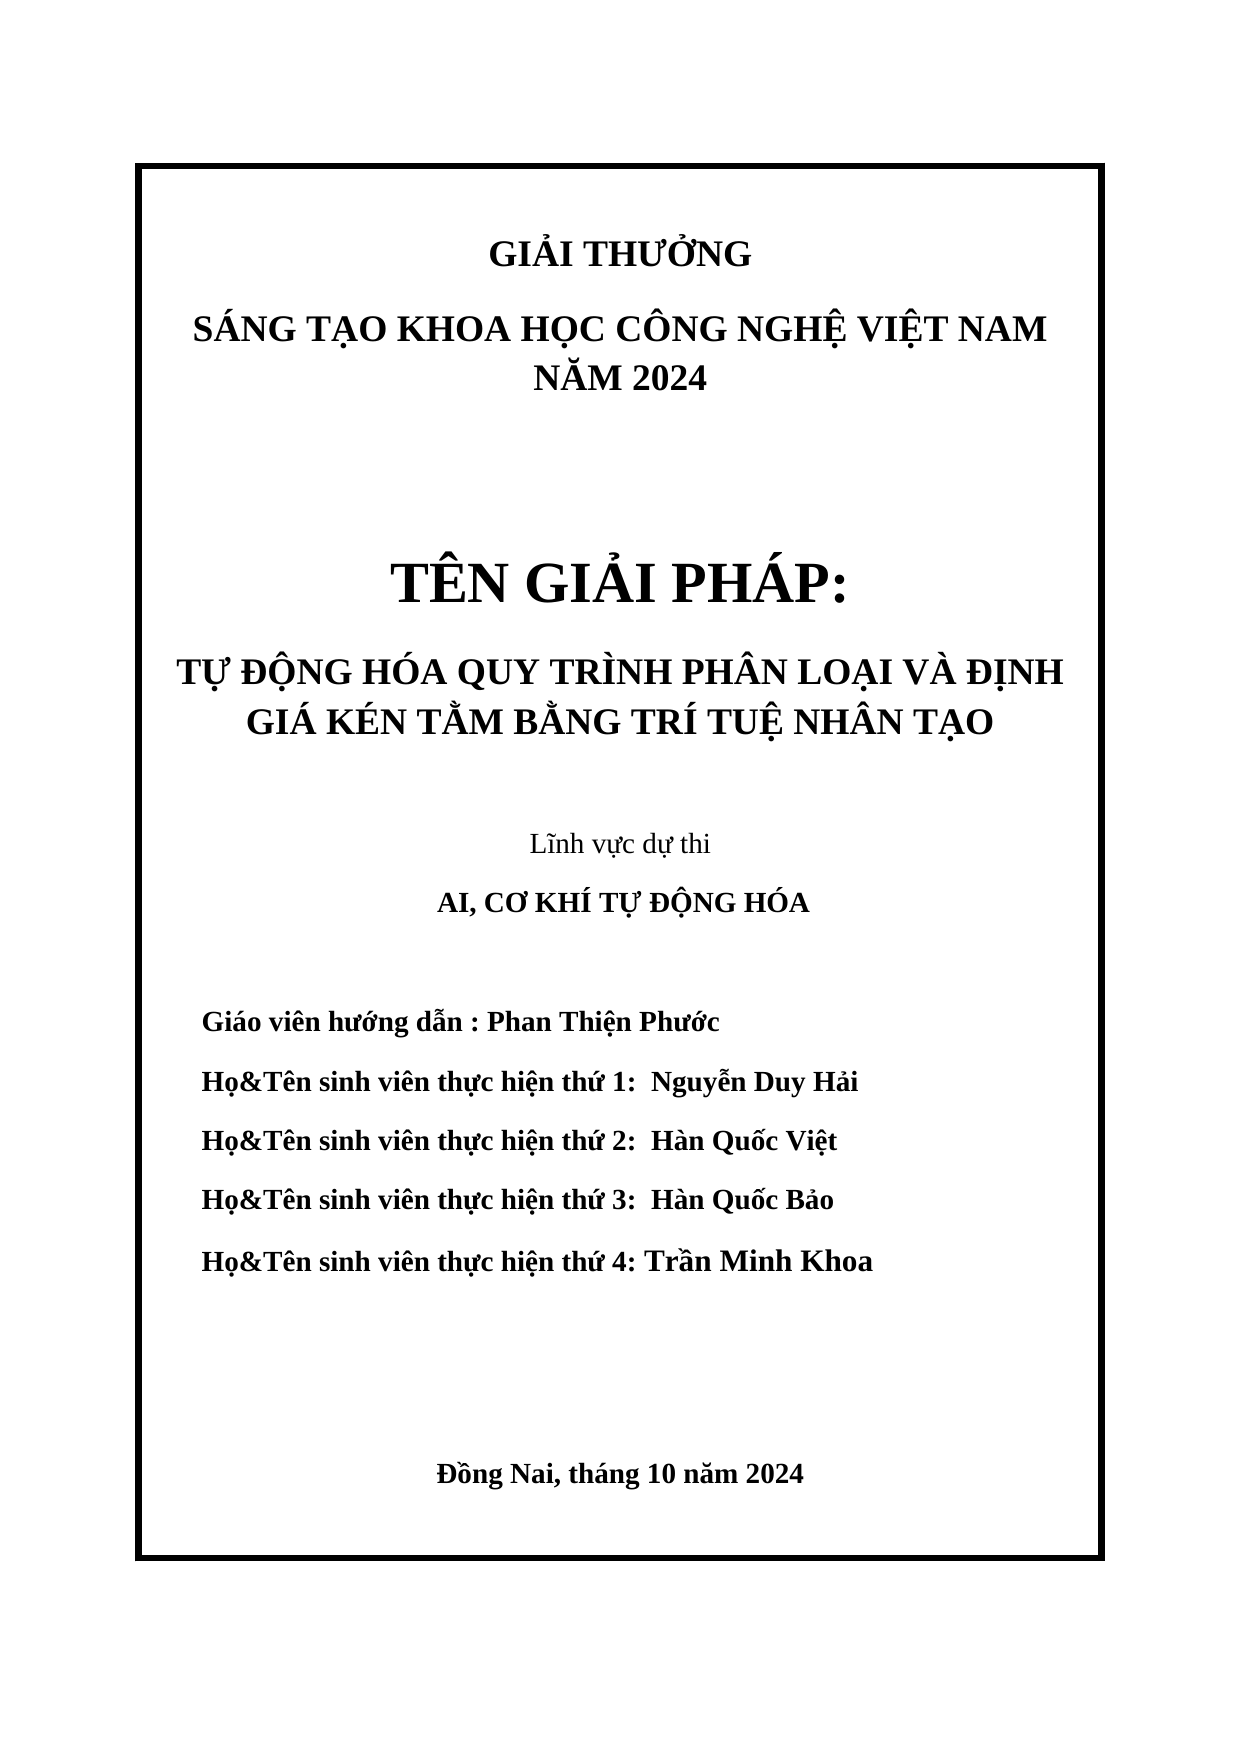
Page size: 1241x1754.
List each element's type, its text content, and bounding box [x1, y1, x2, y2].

text Họ&Tên sinh viên thực hiện thứ 2: Hàn Quốc Việt [142, 1115, 1098, 1157]
text TỰ ĐỘNG HÓA QUY TRÌNH PHÂN LOẠI VÀ ĐỊNH GIÁ KÉN TẰM BẰNG TRÍ TUỆ NHÂN TẠO [142, 641, 1098, 742]
text Họ&Tên sinh viên thực hiện thứ 1: Nguyễn Duy Hải [142, 1055, 1098, 1097]
text AI, CƠ KHÍ TỰ ĐỘNG HÓA [142, 877, 1098, 919]
text Giáo viên hướng dẫn : Phan Thiện Phước [142, 996, 1098, 1038]
text GIẢI THƯỞNG [142, 223, 1098, 275]
text SÁNG TẠO KHOA HỌC CÔNG NGHỆ VIỆT NAM NĂM 2024 [142, 298, 1098, 399]
text TÊN GIẢI PHÁP: [142, 539, 1098, 615]
text Họ&Tên sinh viên thực hiện thứ 4: Trần Minh Khoa [142, 1233, 1098, 1278]
text Đồng Nai, tháng 10 năm 2024 [142, 1448, 1098, 1489]
text Lĩnh vực dự thi [142, 818, 1098, 860]
text Họ&Tên sinh viên thực hiện thứ 3: Hàn Quốc Bảo [142, 1174, 1098, 1216]
